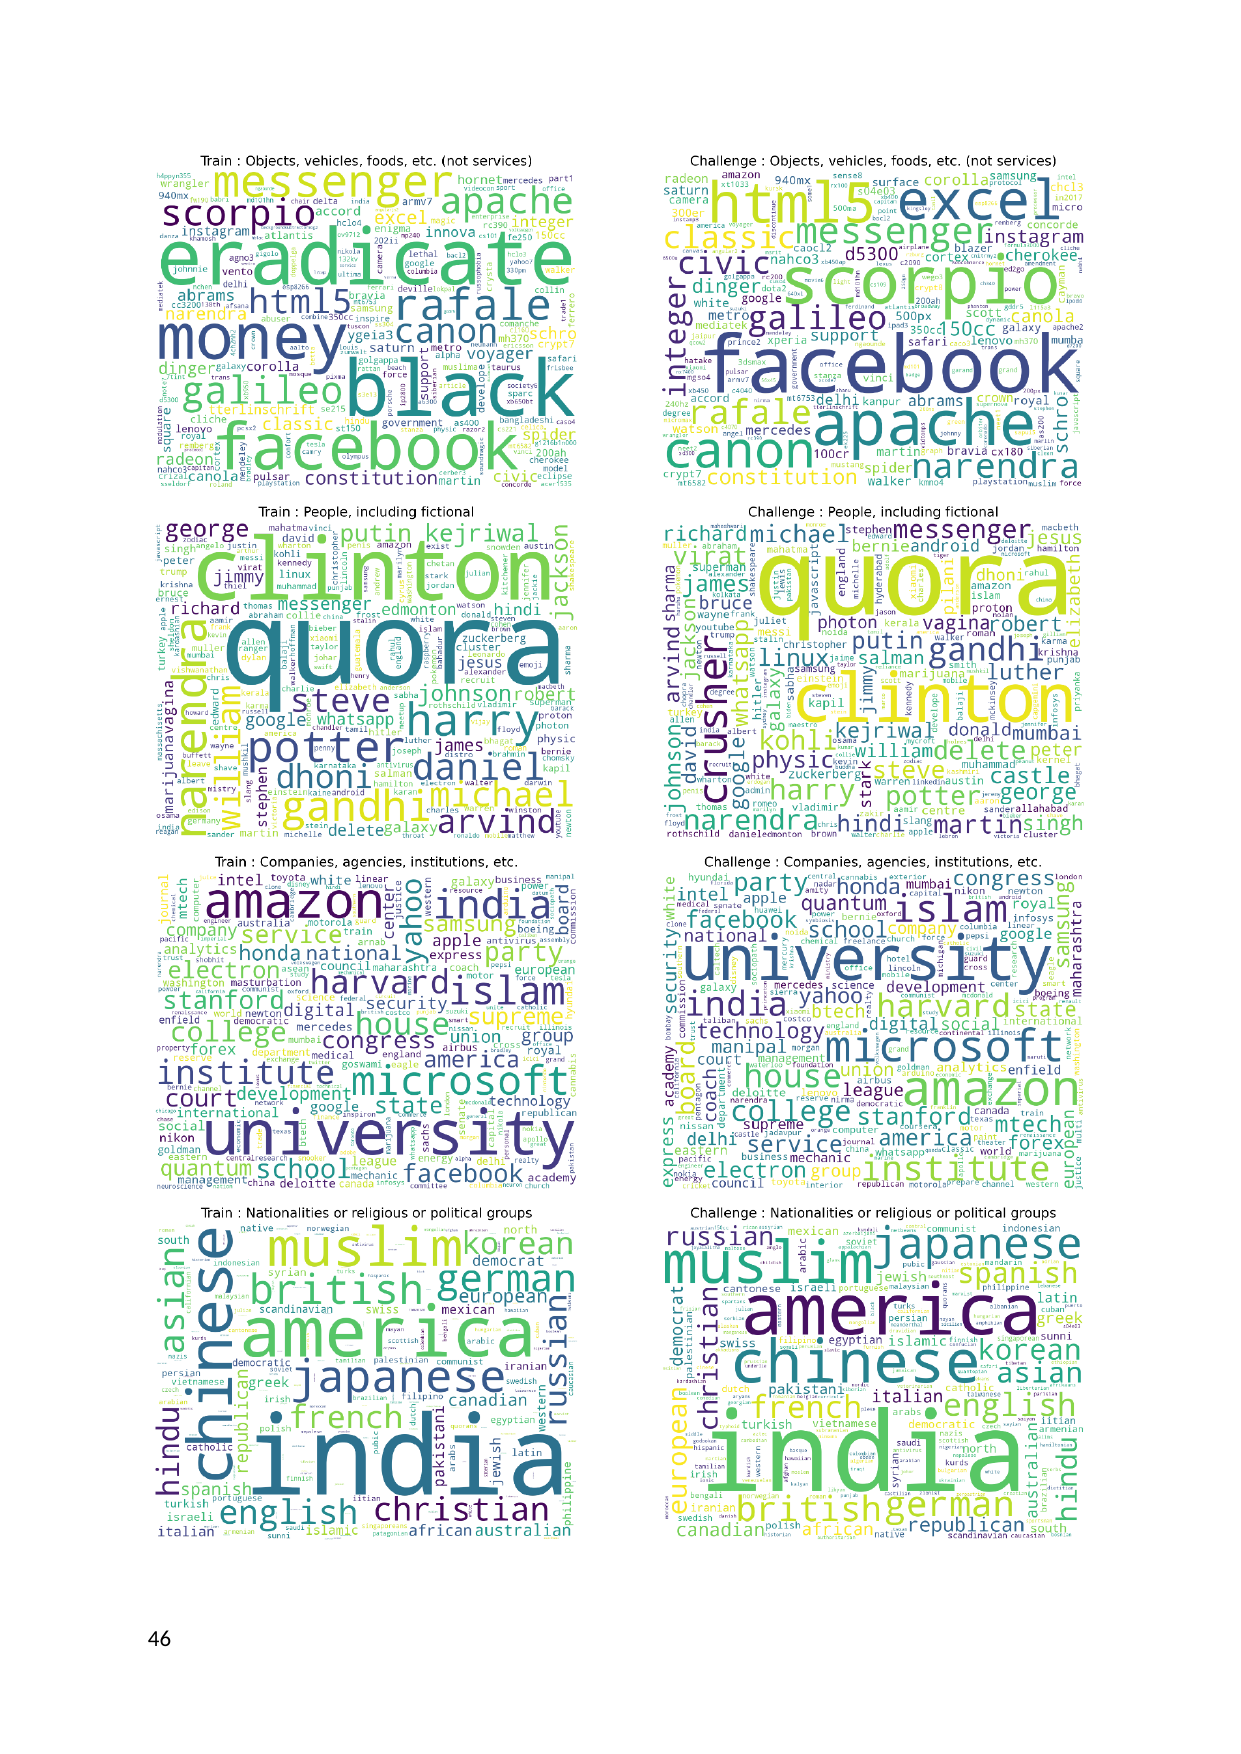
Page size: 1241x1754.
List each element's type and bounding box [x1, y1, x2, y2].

picture [147, 498, 1092, 847]
picture [147, 1199, 1092, 1548]
picture [147, 147, 1092, 496]
picture [147, 848, 1092, 1198]
